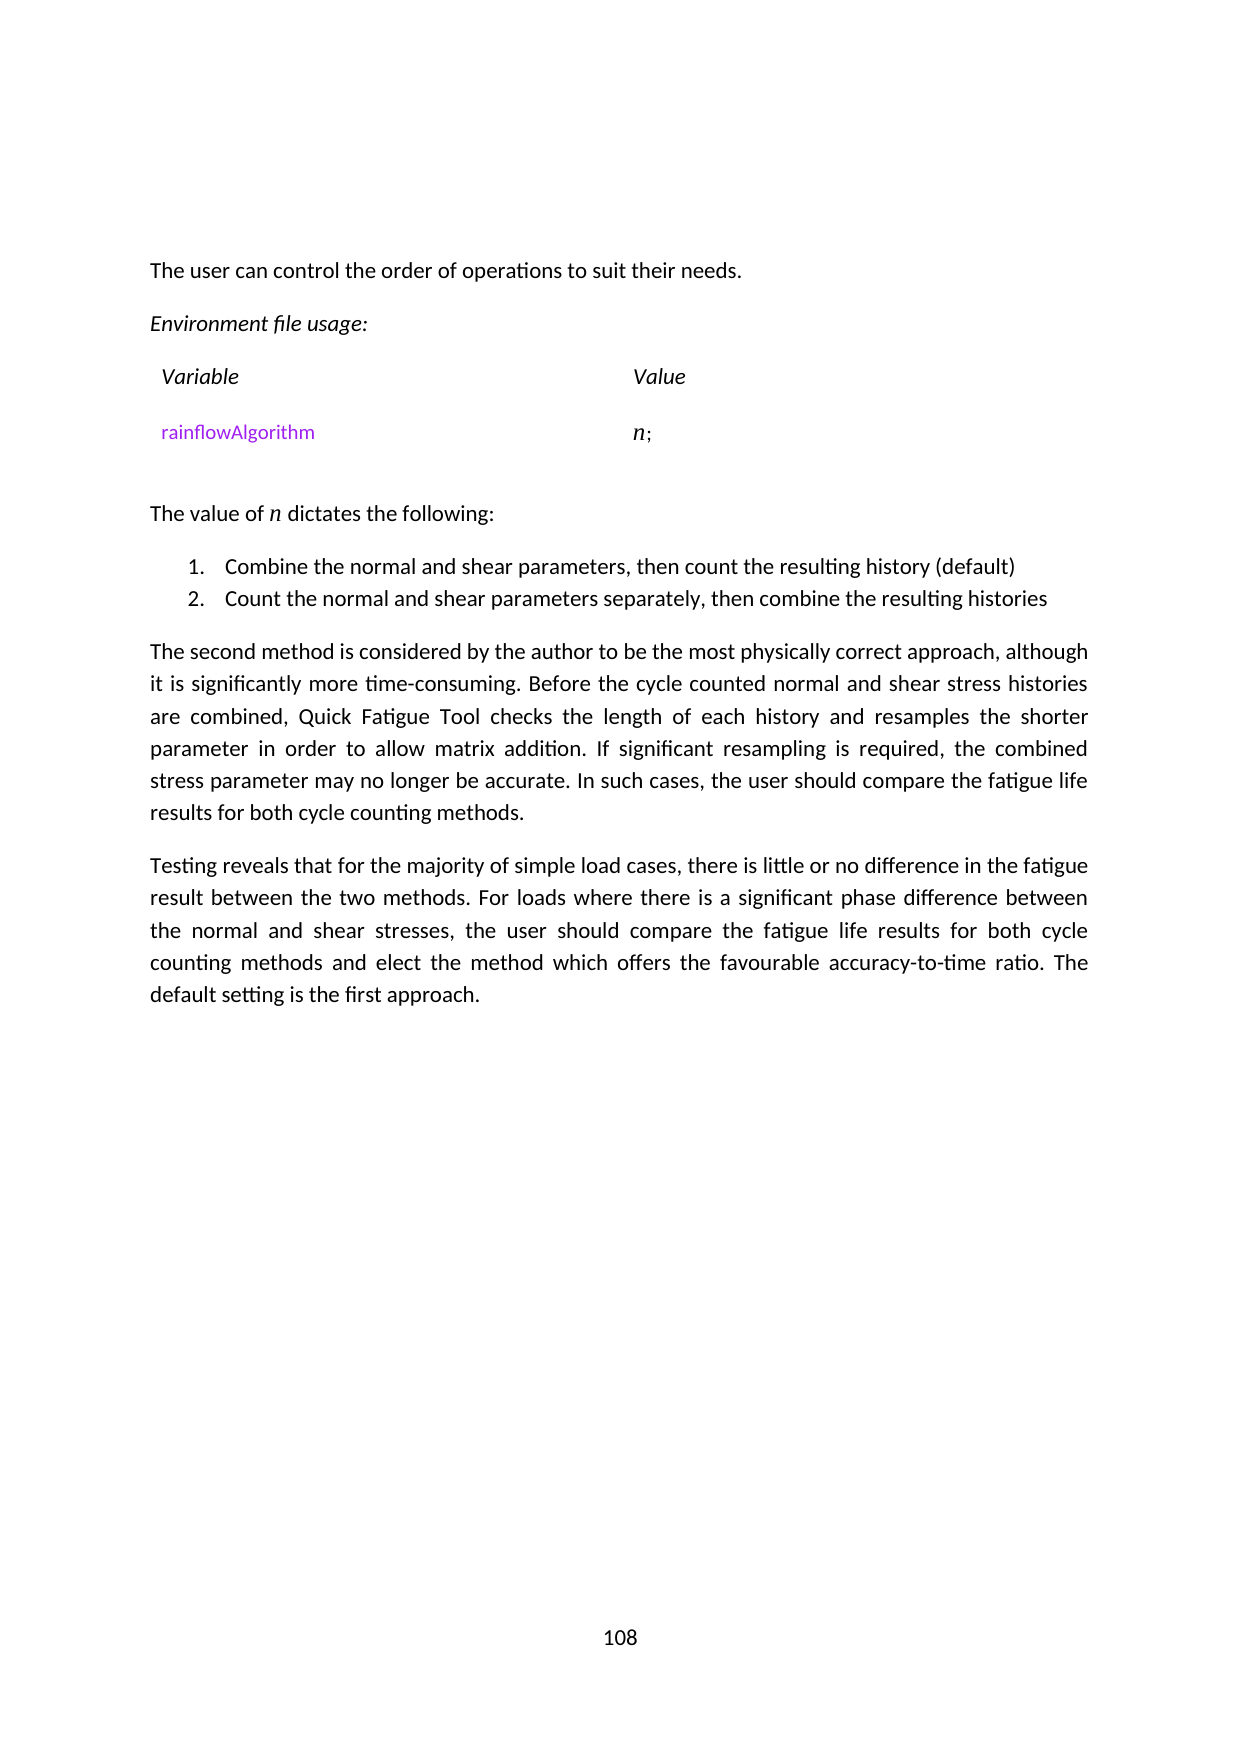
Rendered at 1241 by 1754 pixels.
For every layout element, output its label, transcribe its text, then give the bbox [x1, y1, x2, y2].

text The user can control the order of operations to suit their needs. [150, 256, 1090, 284]
list Combine the normal and shear parameters, then count the resulting history (default) [187, 552, 1090, 580]
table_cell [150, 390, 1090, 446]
text Testing reveals that for the majority of simple load cases, there is little or no difference in the fatigue result between the two methods. For loads where there is a significant phase difference between the normal and shear stresses, the user should compare the fatigue life results for both cycle counting methods and elect the method which offers the favourable accuracy-to-time ratio. The default setting is the first approach. [150, 851, 1090, 1008]
text The value of dictates the following: [150, 499, 1090, 527]
list Count the normal and shear parameters separately, then combine the resulting histories [187, 584, 1090, 612]
text Environment file usage: [150, 309, 1090, 337]
text The second method is considered by the author to be the most physically correct approach, although it is significantly more time-consuming. Before the cycle counted normal and shear stress histories are combined, Quick Fatigue Tool checks the length of each history and resamples the shorter parameter in order to allow matrix addition. If significant resampling is required, the combined stress parameter may no longer be accurate. In such cases, the user should compare the fatigue life results for both cycle counting methods. [150, 637, 1090, 826]
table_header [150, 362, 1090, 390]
